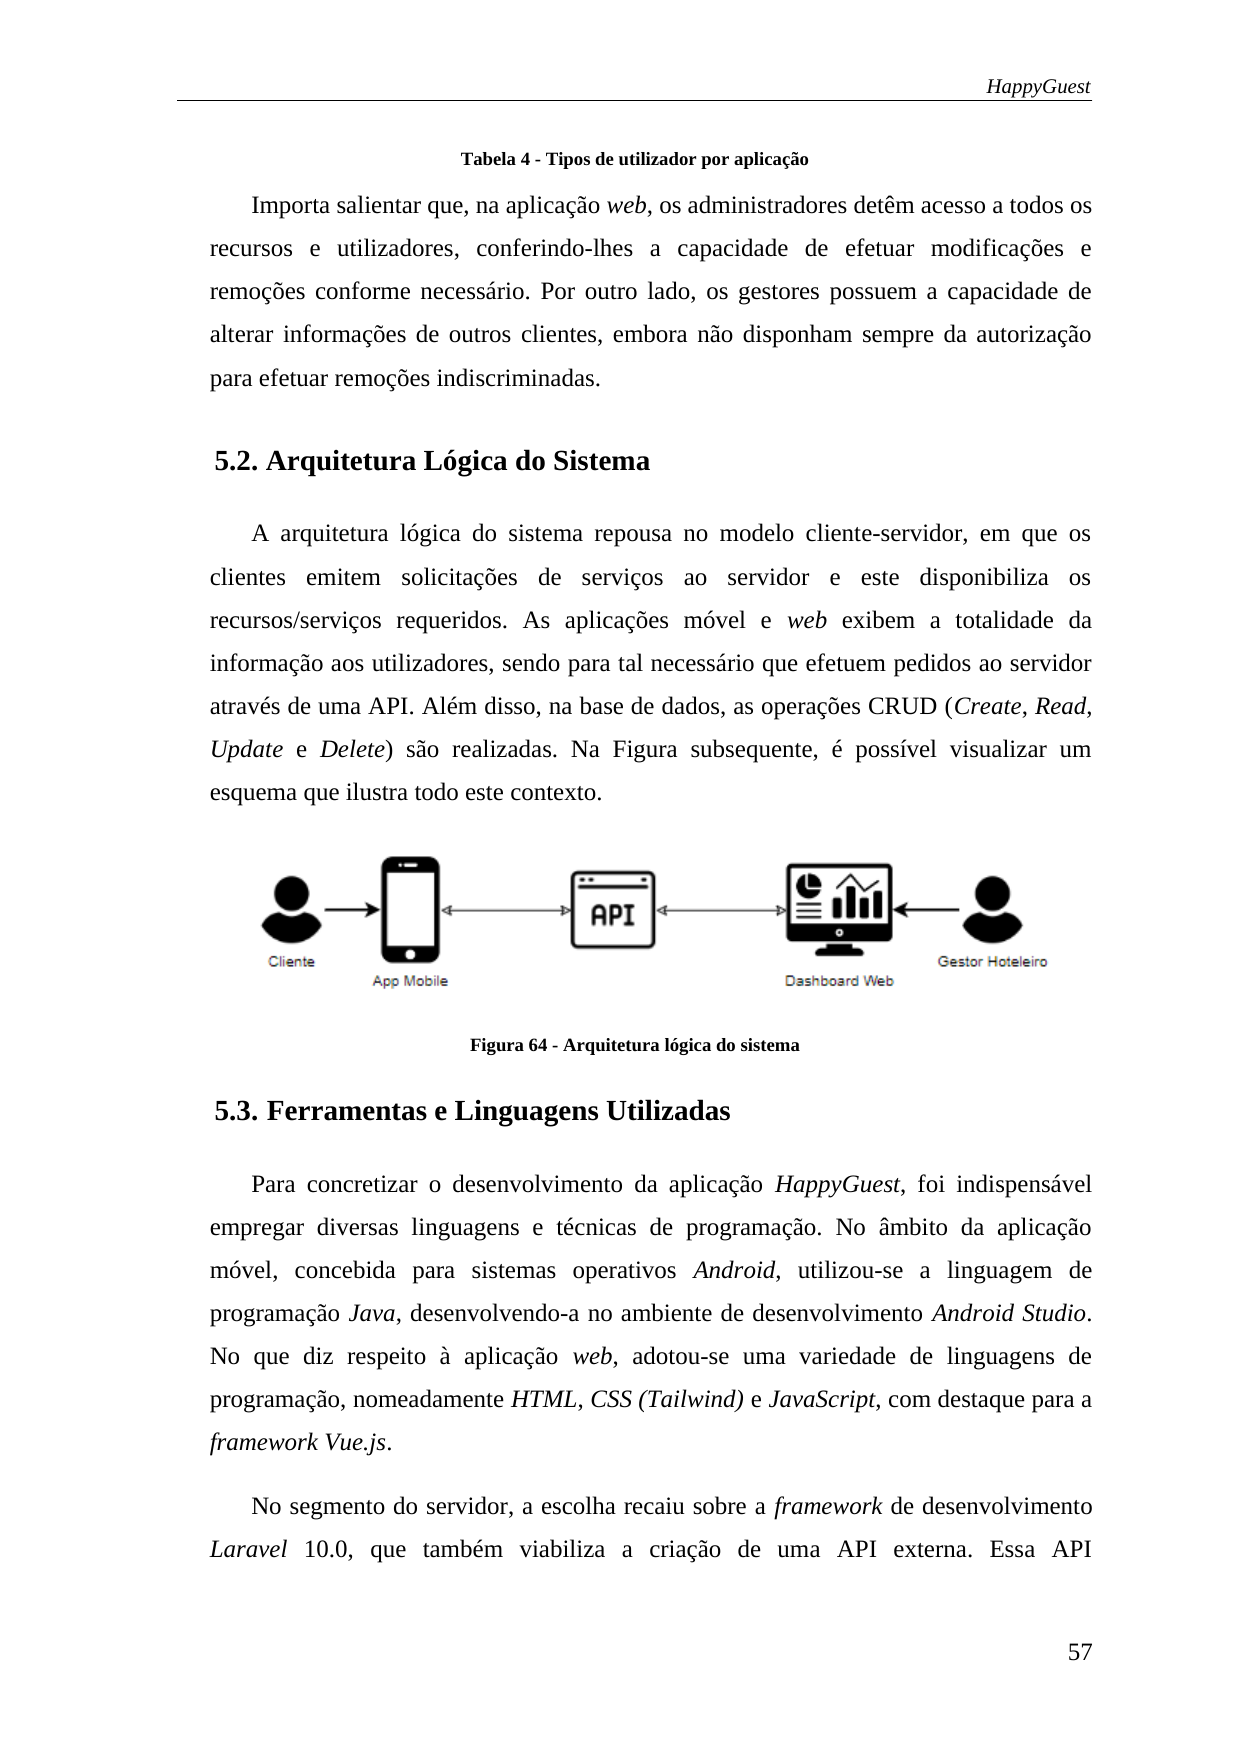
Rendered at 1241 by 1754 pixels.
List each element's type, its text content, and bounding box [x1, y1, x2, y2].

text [209, 1491, 1092, 1563]
text Importa salientar que, na aplicação web, os administradores detêm acesso a todos os recursos e utilizadores, conferindo-lhes a capacidade de efetuar modificações e remoções conforme necessário. Por outro lado, os gestores possuem a capacidade de alterar informações de outros clientes, embora não disponham sempre da autorização para efetuar remoções indiscriminadas. [209, 190, 1092, 391]
subtitle Ferramentas e Linguagens Utilizadas [214, 1093, 1092, 1127]
picture [206, 841, 1093, 999]
text A arquitetura lógica do sistema repousa no modelo cliente-servidor, em que os clientes emitem solicitações de serviços ao servidor e este disponibiliza os recursos/serviços requeridos. As aplicações móvel e web exibem a totalidade da informação aos utilizadores, sendo para tal necessário que efetuem pedidos ao servidor através de uma API. Além disso, na base de dados, as operações CRUD (Create, Read, Update e Delete) são realizadas. Na Figura subsequente, é possível visualizar um esquema que ilustra todo este contexto. [209, 518, 1092, 806]
text Tabela 4 - Tipos de utilizador por aplicação [177, 148, 1092, 169]
subtitle Arquitetura Lógica do Sistema [214, 443, 1092, 477]
text Figura 64 - Arquitetura lógica do sistema [177, 1034, 1092, 1056]
text Para concretizar o desenvolvimento da aplicação HappyGuest, foi indispensável empregar diversas linguagens e técnicas de programação. No âmbito da aplicação móvel, concebida para sistemas operativos Android, utilizou-se a linguagem de programação Java, desenvolvendo-a no ambiente de desenvolvimento Android Studio. No que diz respeito à aplicação web, adotou-se uma variedade de linguagens de programação, nomeadamente HTML, CSS (Tailwind) e JavaScript, com destaque para a framework Vue.js. [209, 1169, 1092, 1456]
